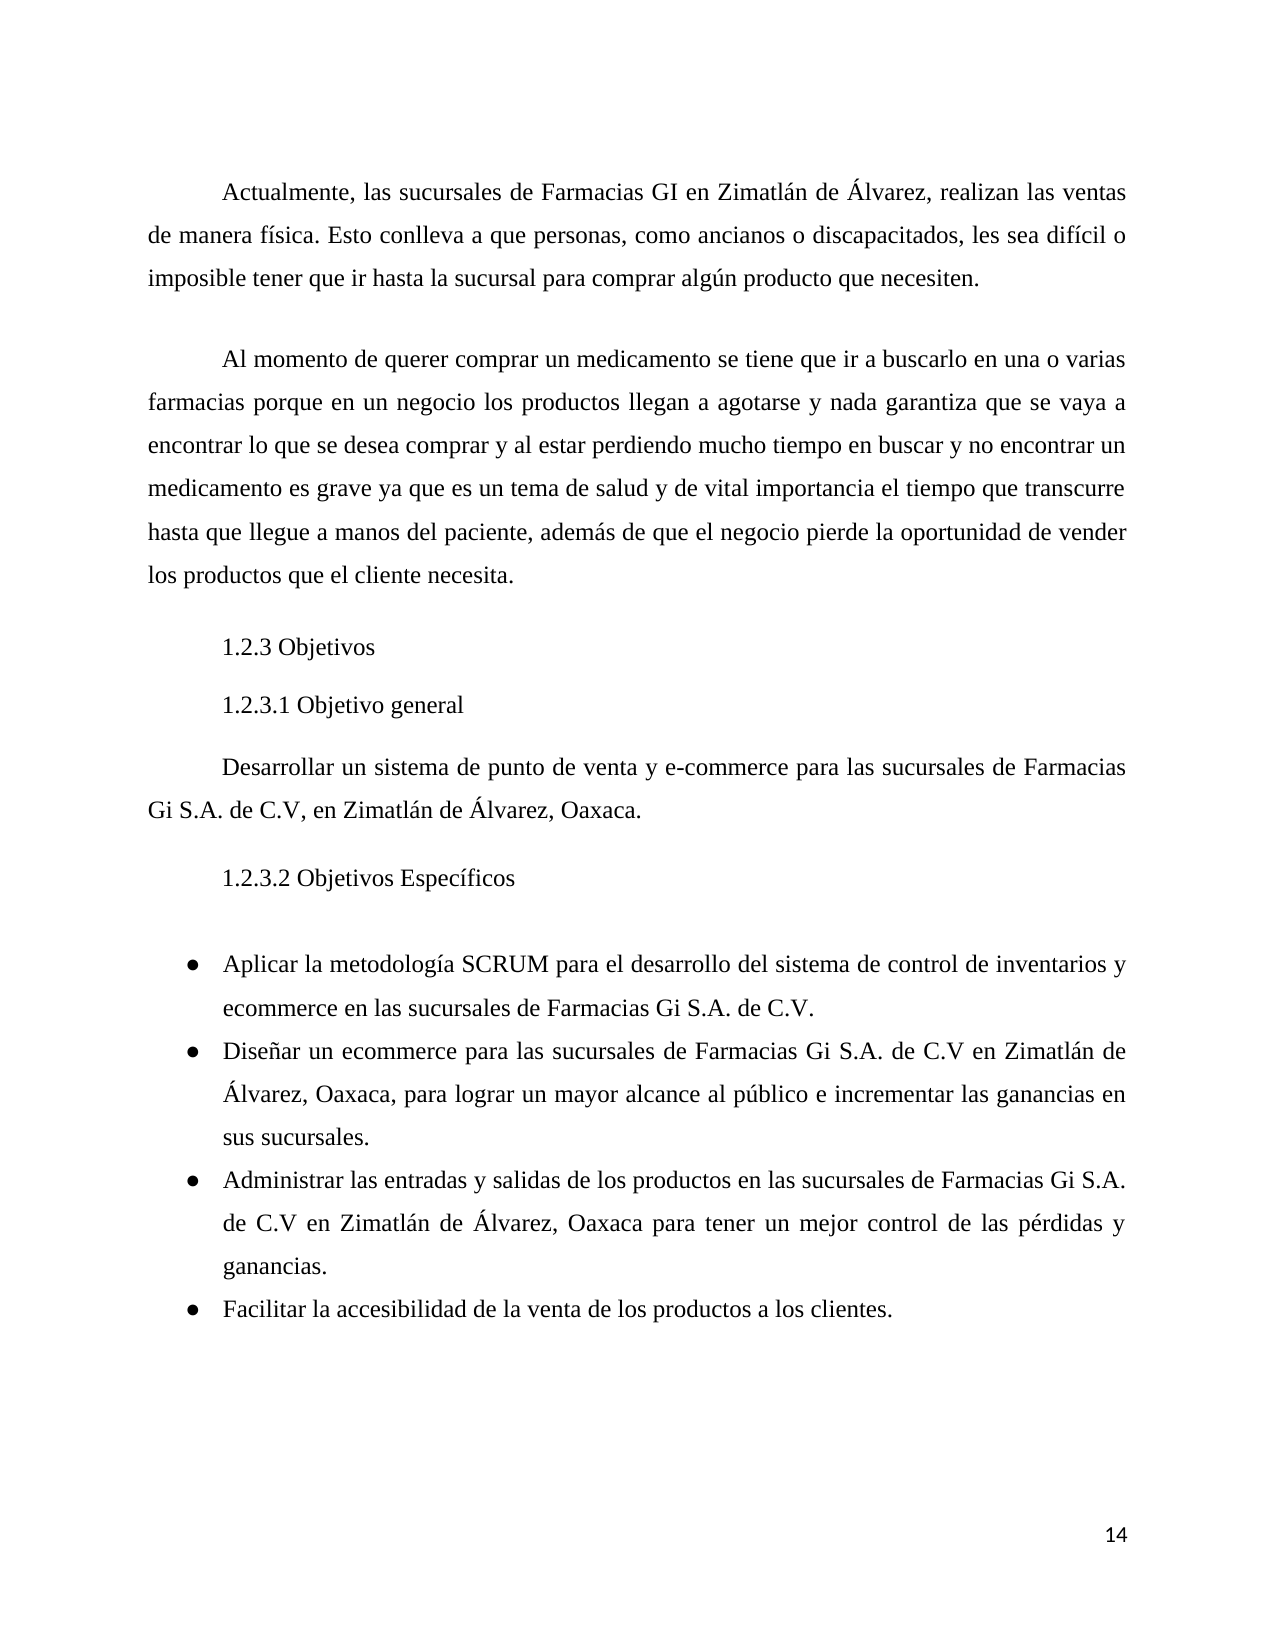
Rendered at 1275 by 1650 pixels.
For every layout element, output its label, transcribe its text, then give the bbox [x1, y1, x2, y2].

subtitle 1.2.3.1 Objetivo general [148, 690, 1127, 719]
text Actualmente, las sucursales de Farmacias GI en Zimatlán de Álvarez, realizan las ventas de manera física. Esto conlleva a que personas, como ancianos o discapacitados, les sea difícil o imposible tener que ir hasta la sucursal para comprar algún producto que necesiten. [148, 177, 1127, 292]
list Administrar las entradas y salidas de los productos en las sucursales de Farmacias Gi S.A. de C.V en Zimatlán de Álvarez, Oaxaca para tener un mejor control de las pérdidas y ganancias. [185, 1165, 1127, 1280]
list Facilitar la accesibilidad de la venta de los productos a los clientes. [185, 1294, 1127, 1323]
subtitle 1.2.3 Objetivos [148, 632, 1127, 661]
subtitle 1.2.3.2 Objetivos Específicos [148, 863, 1127, 892]
list Diseñar un ecommerce para las sucursales de Farmacias Gi S.A. de C.V en Zimatlán de Álvarez, Oaxaca, para lograr un mayor alcance al público e incrementar las ganancias en sus sucursales. [185, 1036, 1127, 1151]
text Al momento de querer comprar un medicamento se tiene que ir a buscarlo en una o varias farmacias porque en un negocio los productos llegan a agotarse y nada garantiza que se vaya a encontrar lo que se desea comprar y al estar perdiendo mucho tiempo en buscar y no encontrar un medicamento es grave ya que es un tema de salud y de vital importancia el tiempo que transcurre hasta que llegue a manos del paciente, además de que el negocio pierde la oportunidad de vender los productos que el cliente necesita. [148, 344, 1127, 588]
text Desarrollar un sistema de punto de venta y e-commerce para las sucursales de Farmacias Gi S.A. de C.V, en Zimatlán de Álvarez, Oaxaca. [148, 752, 1127, 823]
list Aplicar la metodología SCRUM para el desarrollo del sistema de control de inventarios y ecommerce en las sucursales de Farmacias Gi S.A. de C.V. [185, 949, 1127, 1021]
